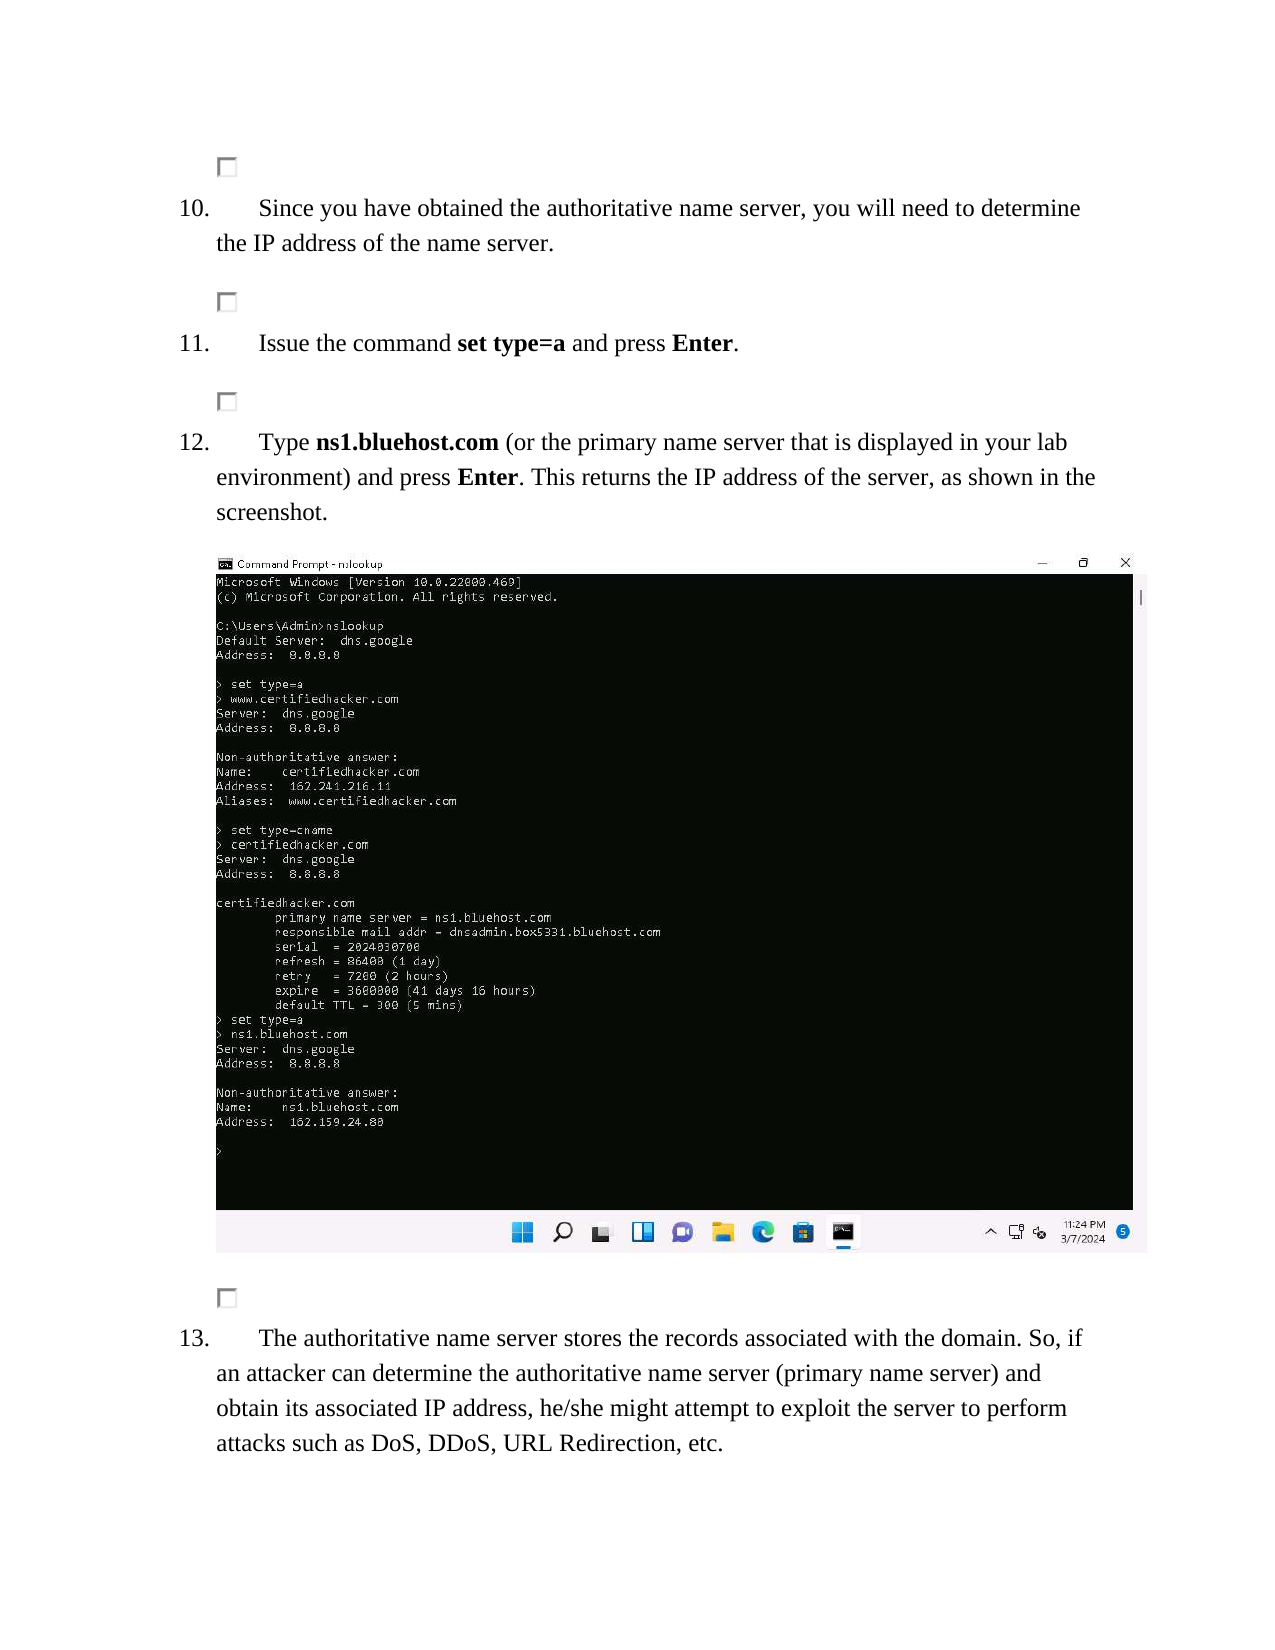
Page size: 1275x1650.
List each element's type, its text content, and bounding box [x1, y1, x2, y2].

list Since you have obtained the authoritative name server, you will need to determine the IP address of the name server. [179, 150, 1097, 257]
list Issue the command set type=a and press Enter. [179, 284, 1097, 356]
list Type ns1.bluehost.com (or the primary name server that is displayed in your lab environment) and press Enter. This returns the IP address of the server, as shown in the screenshot. [179, 384, 1097, 526]
list The authoritative name server stores the records associated with the domain. So, if an attacker can determine the authoritative name server (primary name server) and obtain its associated IP address, he/she might attempt to exploit the server to perform attacks such as DoS, DDoS, URL Redirection, etc. [179, 1280, 1097, 1457]
picture [216, 553, 1148, 1253]
